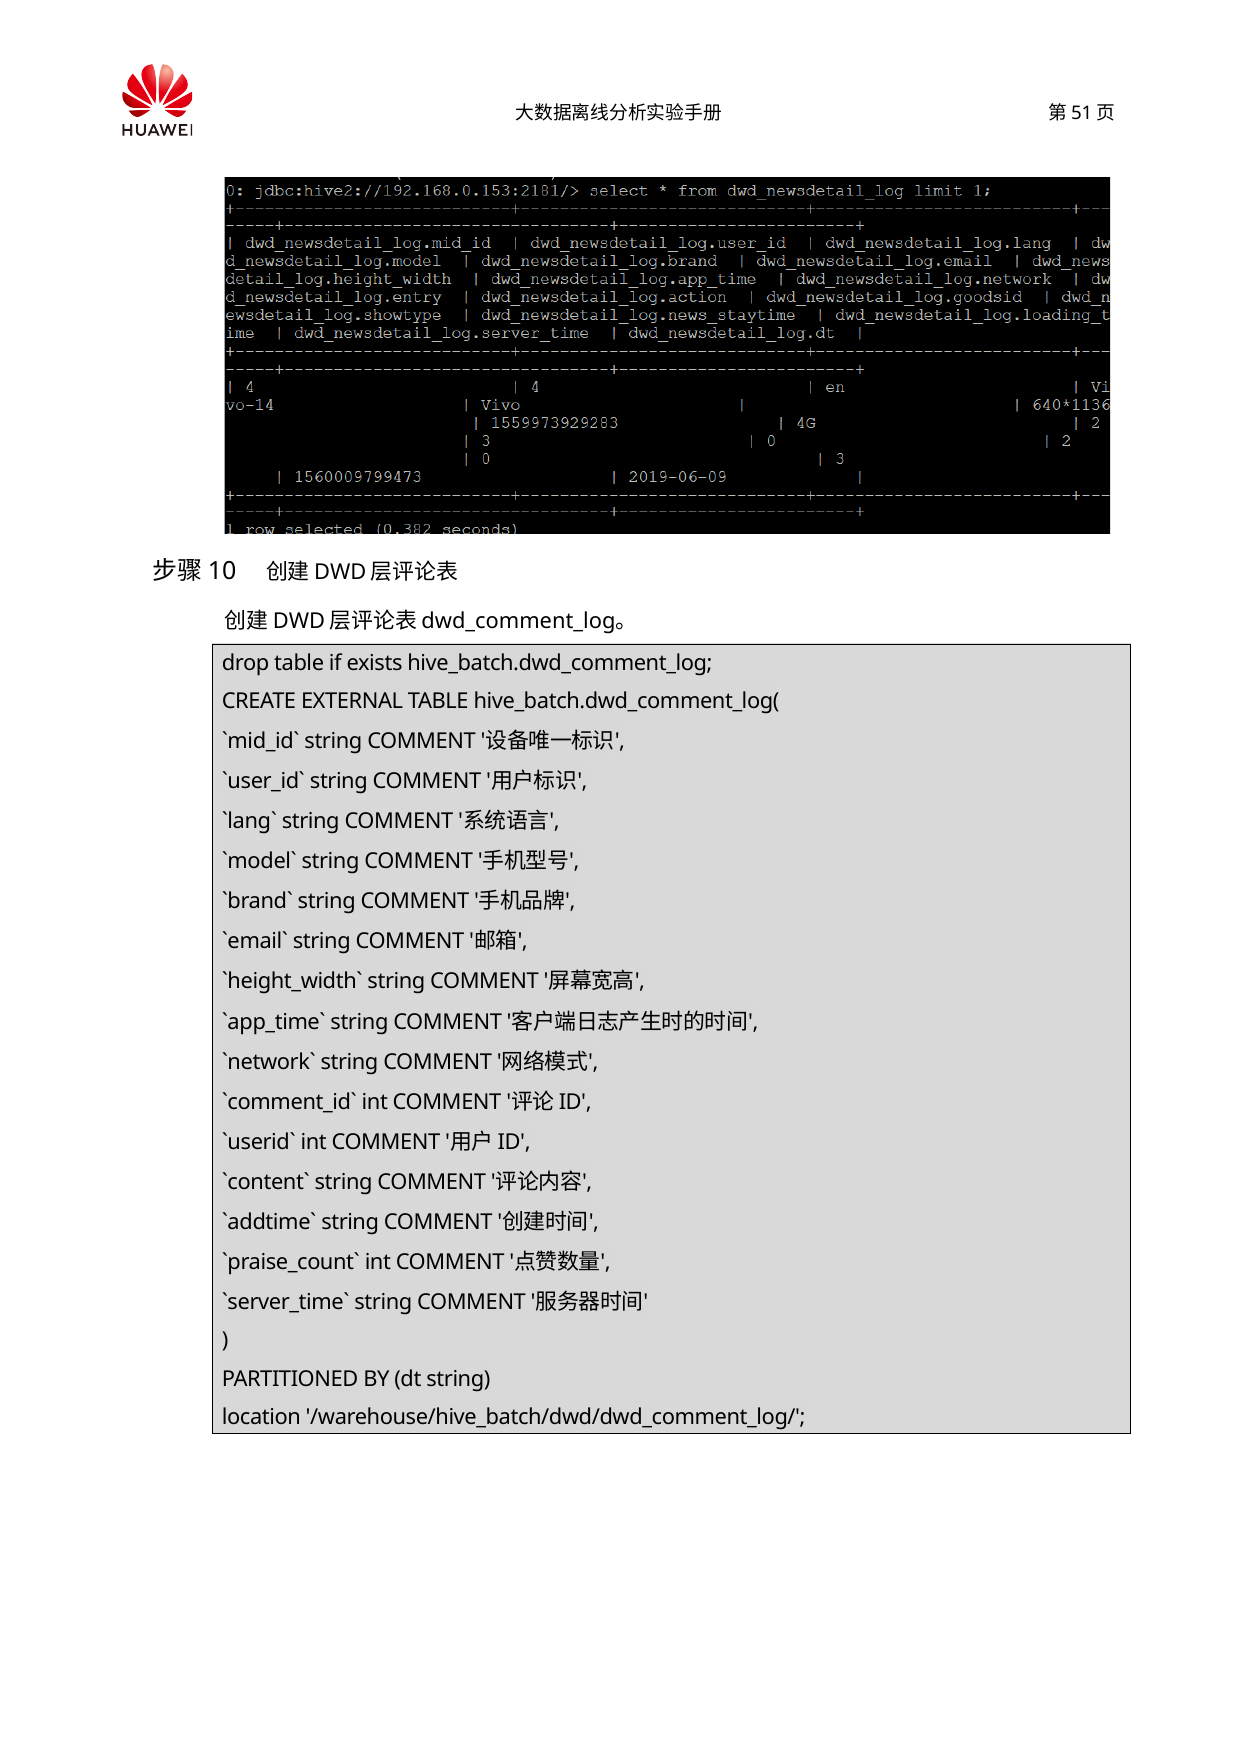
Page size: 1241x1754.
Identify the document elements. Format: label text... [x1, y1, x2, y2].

text `mid_id` string COMMENT '设备唯一标识', [213, 720, 1130, 755]
text `content` string COMMENT '评论内容', [213, 1161, 1130, 1196]
text `network` string COMMENT '网络模式', [213, 1041, 1130, 1076]
text `userid` int COMMENT '用户ID', [213, 1121, 1130, 1156]
text `lang` string COMMENT '系统语言', [213, 800, 1130, 835]
text drop table if exists hive_batch.dwd_comment_log; [213, 645, 1130, 676]
text 创建DWD层评论表 [236, 551, 1122, 587]
text PARTITIONED BY (dt string) [213, 1359, 1130, 1392]
text `server_time` string COMMENT '服务器时间' [213, 1281, 1130, 1316]
text `comment_id` int COMMENT '评论ID', [213, 1081, 1130, 1116]
text `model` string COMMENT '手机型号', [213, 840, 1130, 875]
text `brand` string COMMENT '手机品牌', [213, 880, 1130, 915]
text ) [213, 1321, 1130, 1354]
text `user_id` string COMMENT '用户标识', [213, 760, 1130, 795]
text `app_time` string COMMENT '客户端日志产生时的时间', [213, 1001, 1130, 1035]
text `praise_count` int COMMENT '点赞数量', [213, 1241, 1130, 1276]
text location '/warehouse/hive_batch/dwd/dwd_comment_log/'; [213, 1398, 1130, 1433]
picture [224, 177, 1111, 534]
picture [122, 64, 193, 136]
text `addtime` string COMMENT '创建时间', [213, 1201, 1130, 1236]
text `height_width` string COMMENT '屏幕宽高', [213, 960, 1130, 995]
text CREATE EXTERNAL TABLE hive_batch.dwd_comment_log( [213, 682, 1130, 714]
text 创建DWD层评论表dwd_comment_log。 [224, 603, 1122, 635]
text `email` string COMMENT '邮箱', [213, 920, 1130, 955]
